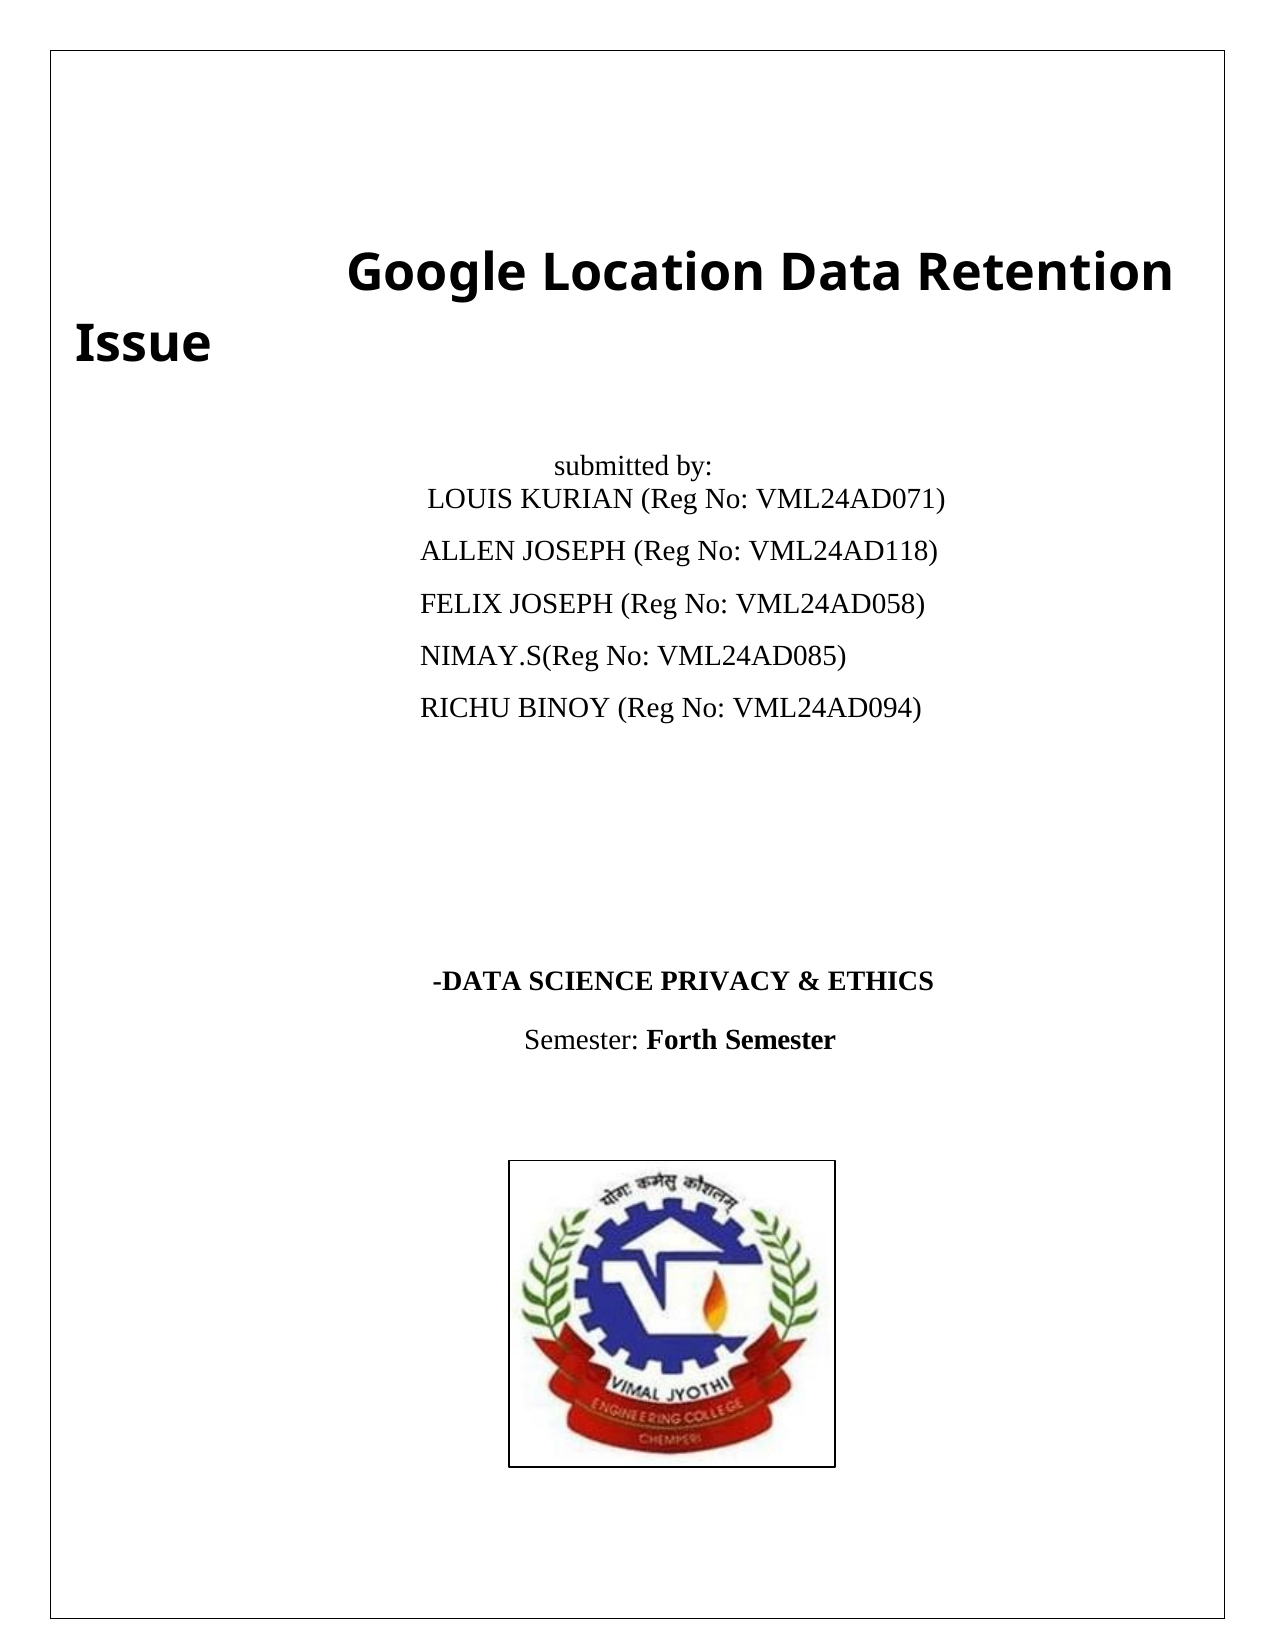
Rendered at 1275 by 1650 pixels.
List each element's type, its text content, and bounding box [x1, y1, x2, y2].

text ALLEN JOSEPH (Reg No: VML24AD118) [303, 533, 964, 567]
text -DATA SCIENCE PRIVACY & ETHICS [75, 964, 1200, 996]
picture [510, 1161, 834, 1466]
text Google Location Data Retention Issue [75, 235, 1200, 377]
text LOUIS KURIAN (Reg No: VML24AD071) [303, 481, 964, 515]
text submitted by: [117, 448, 1149, 481]
text RICHU BINOY (Reg No: VML24AD094) [303, 690, 964, 724]
text FELIX JOSEPH (Reg No: VML24AD058) [303, 586, 964, 619]
text NIMAY.S(Reg No: VML24AD085) [303, 638, 964, 672]
text Semester: Forth Semester [137, 1022, 1200, 1056]
